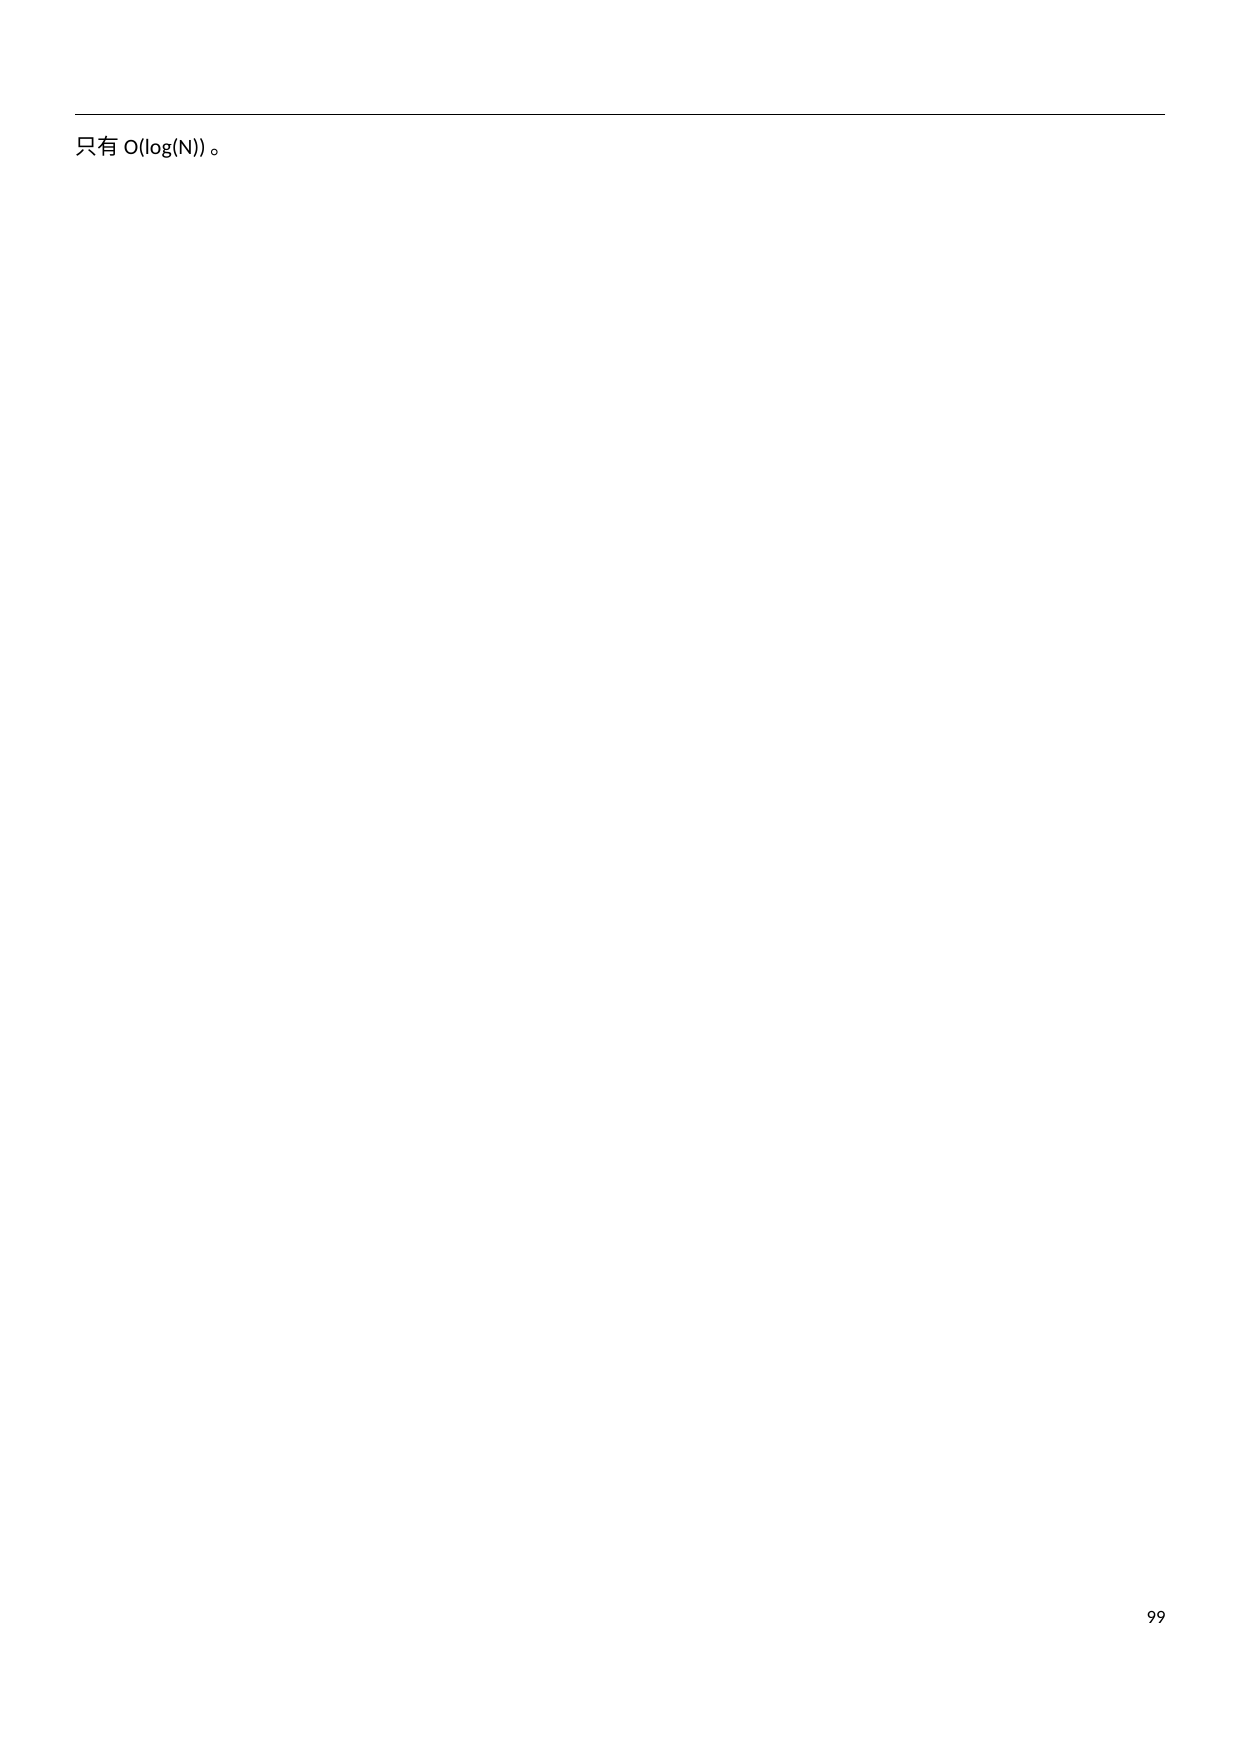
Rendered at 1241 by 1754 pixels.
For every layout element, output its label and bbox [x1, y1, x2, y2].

text [75, 129, 1165, 161]
